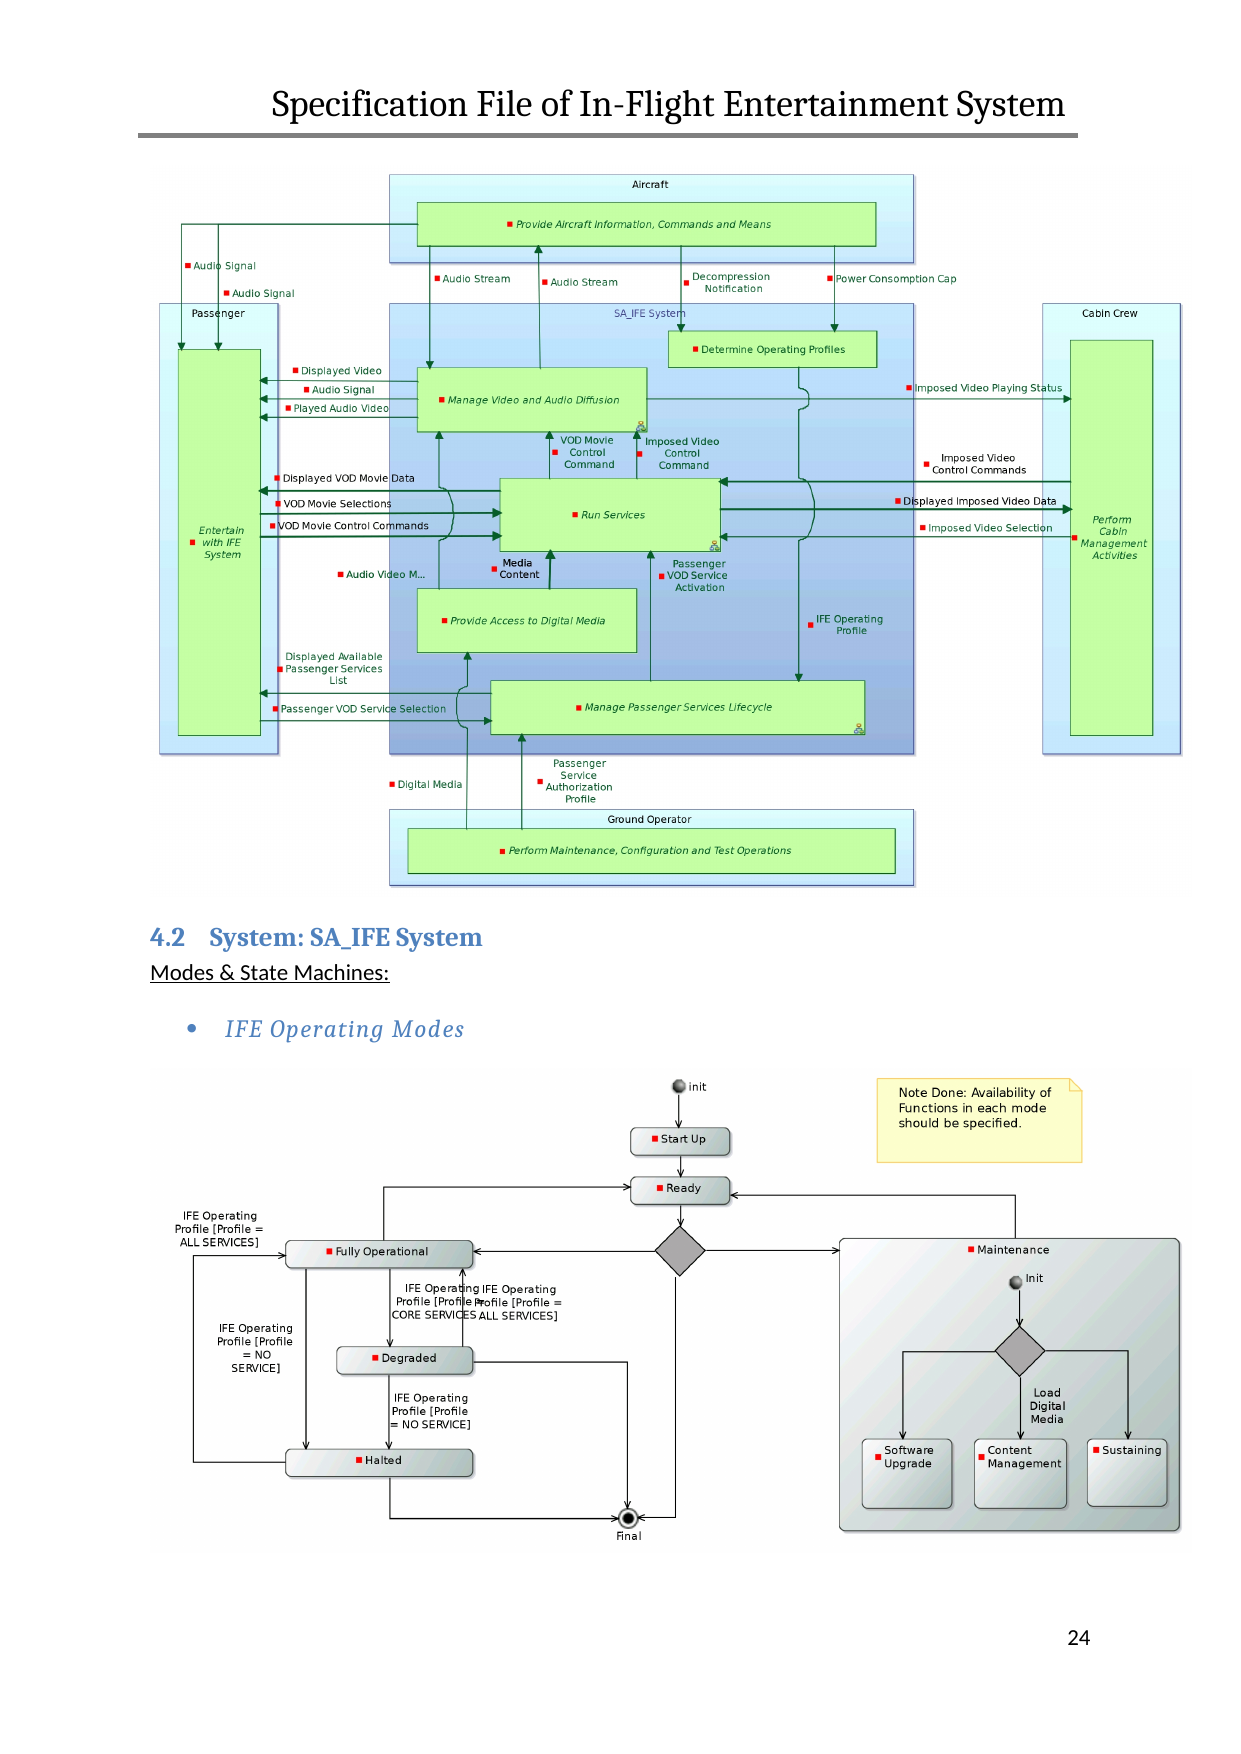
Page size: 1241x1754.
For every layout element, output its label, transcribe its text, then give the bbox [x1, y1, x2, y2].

picture [150, 165, 1192, 897]
subtitle IFE Operating Modes [187, 1015, 1090, 1044]
subtitle System: SA_IFE System [150, 922, 1090, 953]
text Modes & State Machines: [150, 958, 1090, 986]
picture [150, 1068, 1192, 1553]
